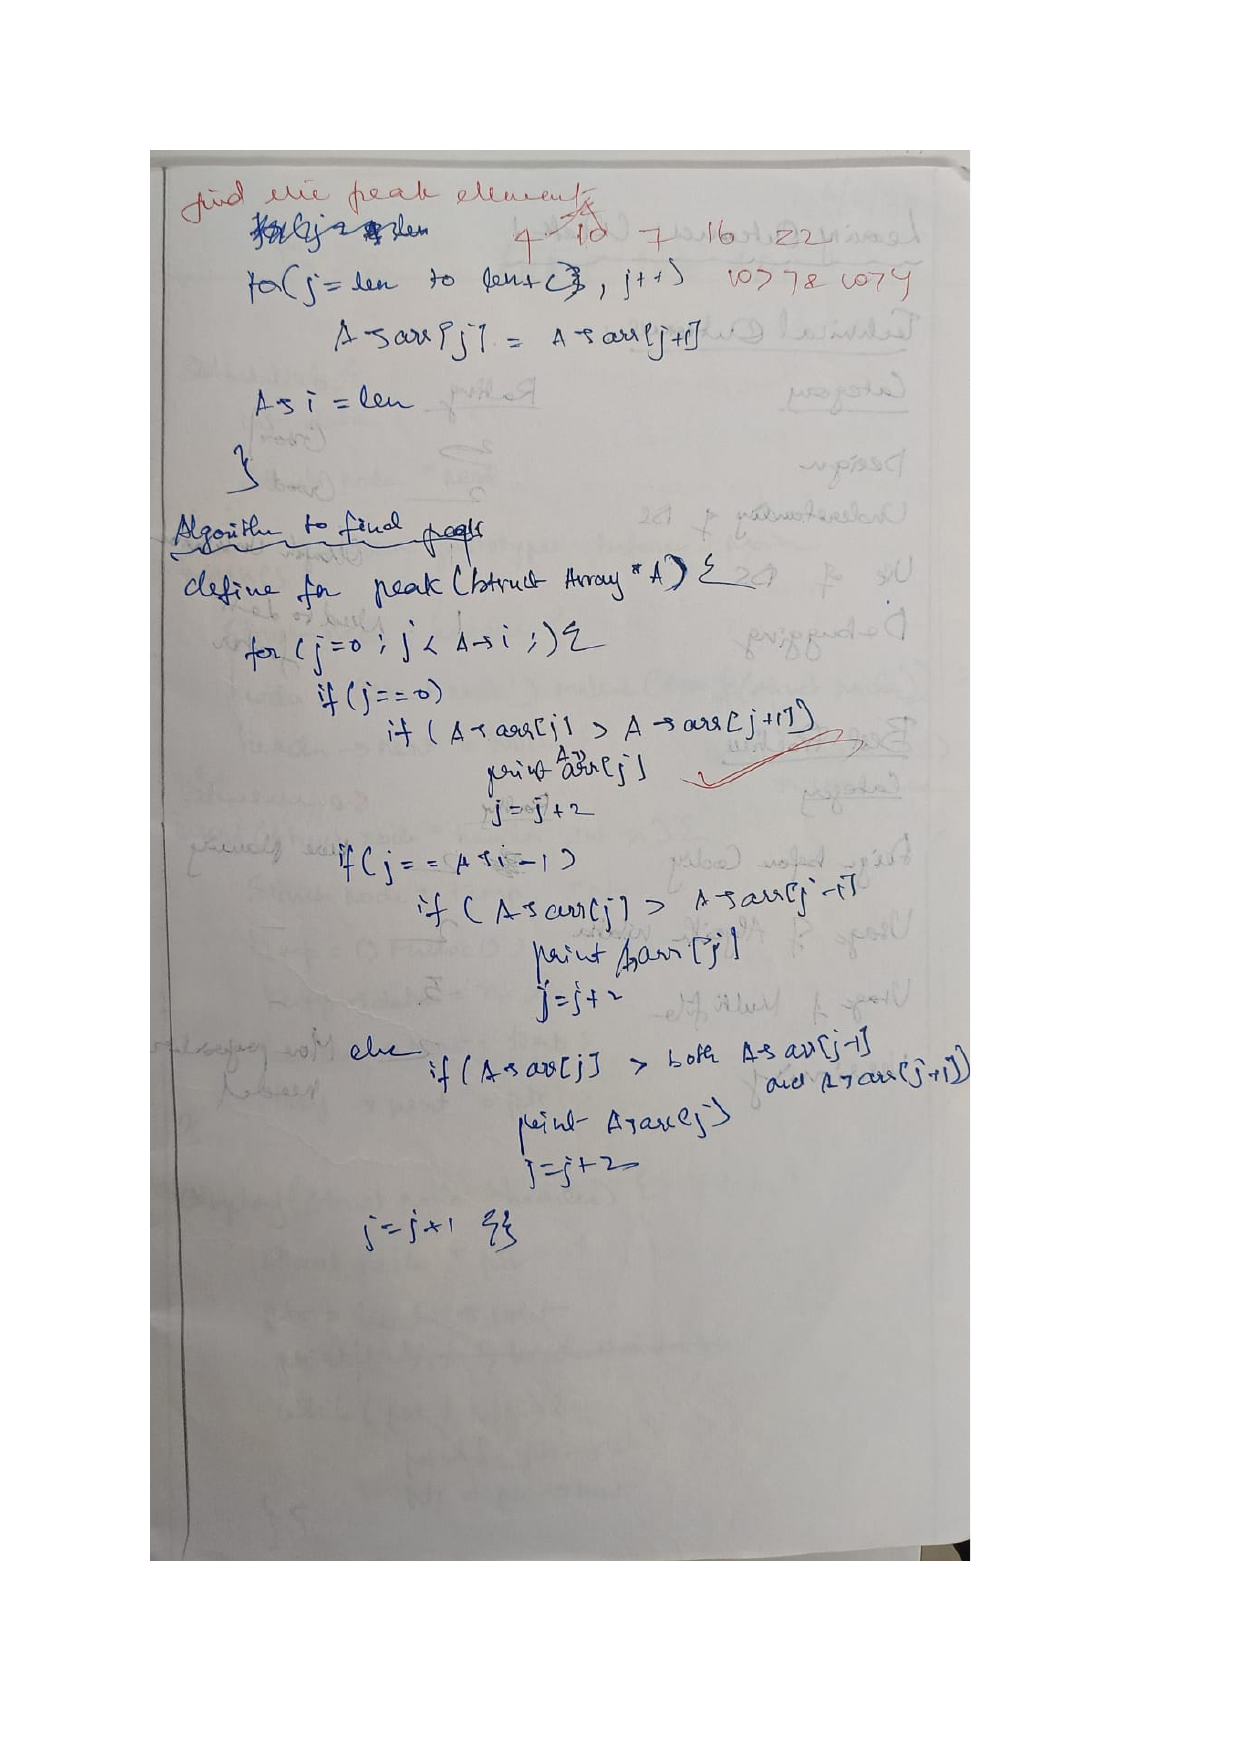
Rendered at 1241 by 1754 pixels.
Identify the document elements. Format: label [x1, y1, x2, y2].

picture [150, 150, 971, 1561]
